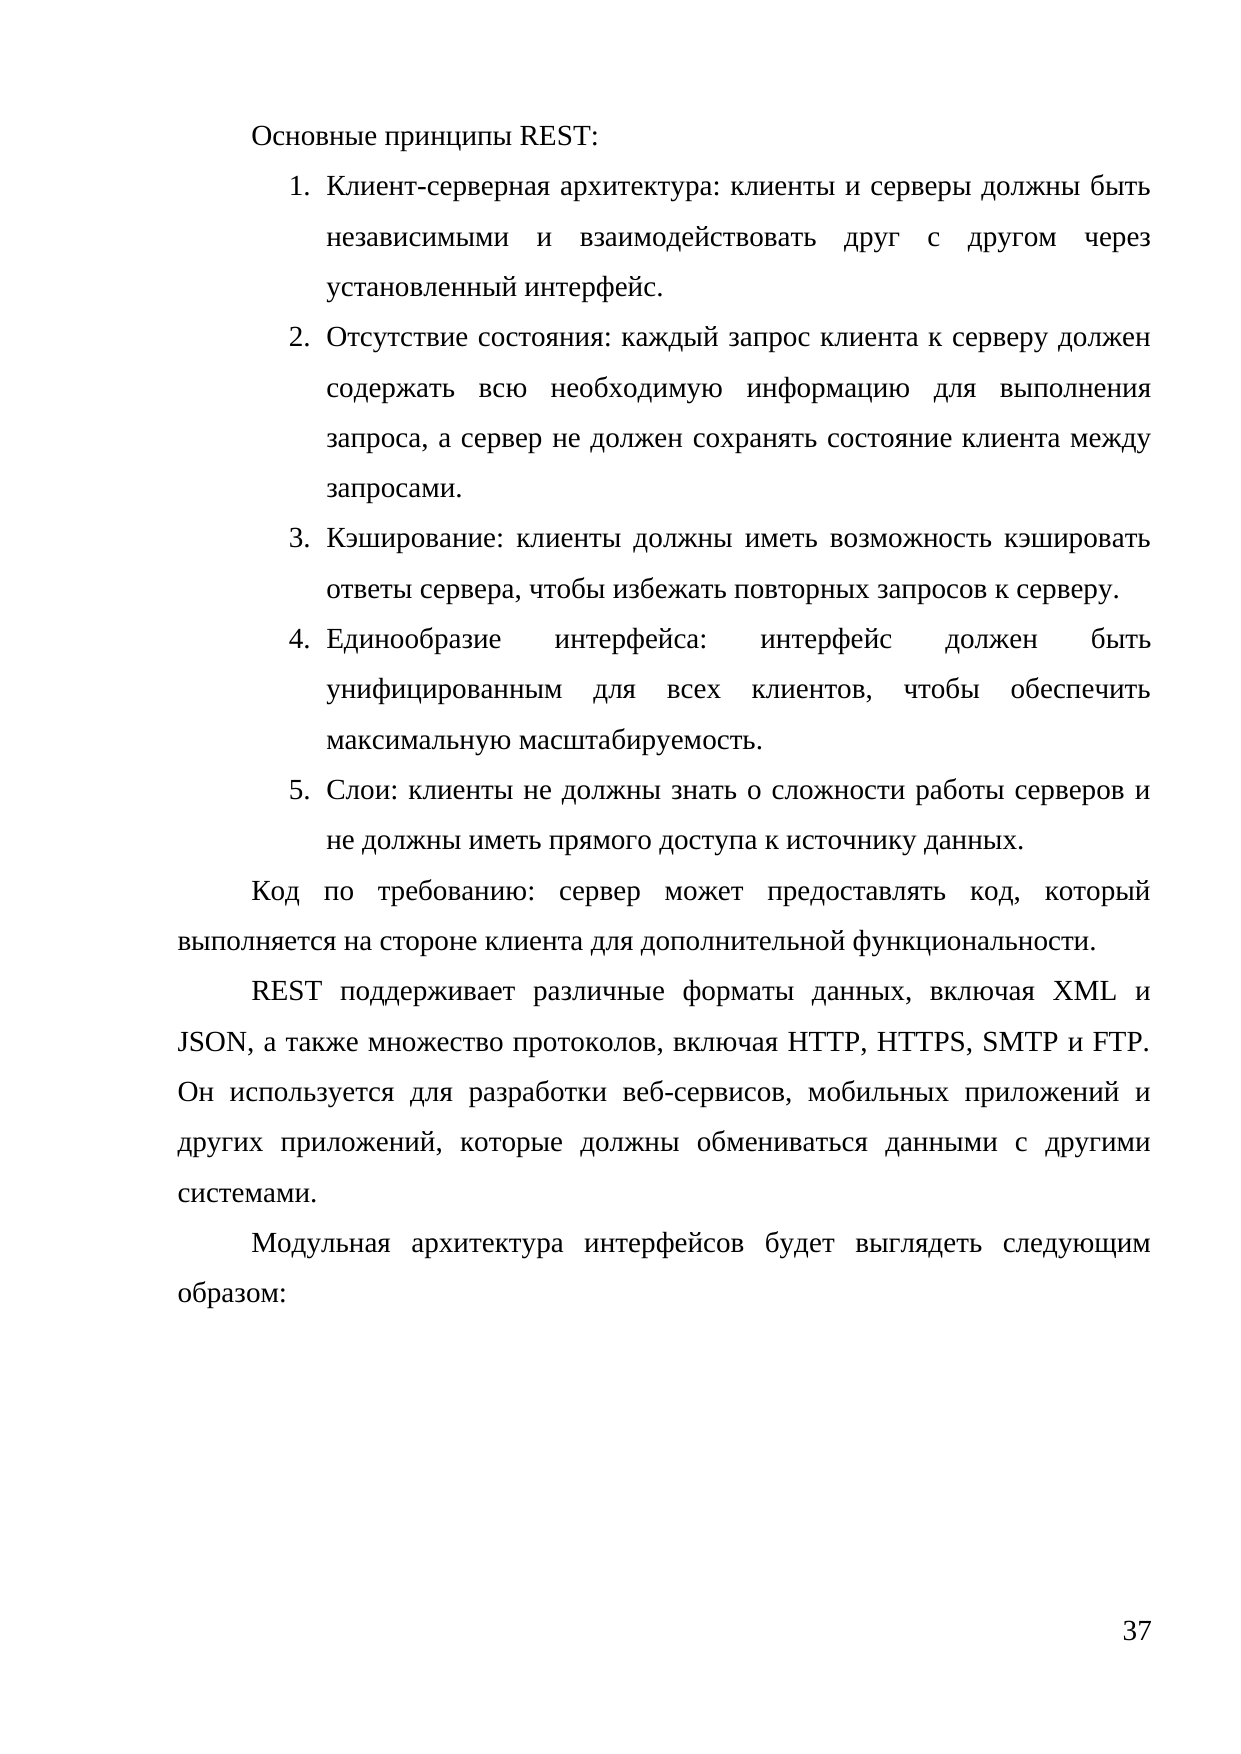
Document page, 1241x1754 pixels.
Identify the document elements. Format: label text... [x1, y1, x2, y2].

list Отсутствие состояния: каждый запрос клиента к серверу должен содержать всю необходимую информацию для выполнения запроса, а сервер не должен сохранять состояние клиента между запросами. [288, 319, 1152, 504]
text Основные принципы REST: [177, 118, 1152, 152]
list Кэширование: клиенты должны иметь возможность кэшировать ответы сервера, чтобы избежать повторных запросов к серверу. [288, 521, 1152, 604]
text Модульная архитектура интерфейсов будет выглядеть следующим образом: [177, 1225, 1152, 1309]
text REST поддерживает различные форматы данных, включая XML и JSON, а также множество протоколов, включая HTTP, HTTPS, SMTP и FTP. Он используется для разработки веб-сервисов, мобильных приложений и других приложений, которые должны обмениваться данными с другими системами. [177, 973, 1152, 1208]
list Слои: клиенты не должны знать о сложности работы серверов и не должны иметь прямого доступа к источнику данных. [288, 772, 1152, 856]
text Код по требованию: сервер может предоставлять код, который выполняется на стороне клиента для дополнительной функциональности. [177, 873, 1152, 957]
list Единообразие интерфейса: интерфейс должен быть унифицированным для всех клиентов, чтобы обеспечить максимальную масштабируемость. [288, 621, 1152, 755]
list Клиент-серверная архитектура: клиенты и серверы должны быть независимыми и взаимодействовать друг с другом через установленный интерфейс. [288, 168, 1152, 303]
